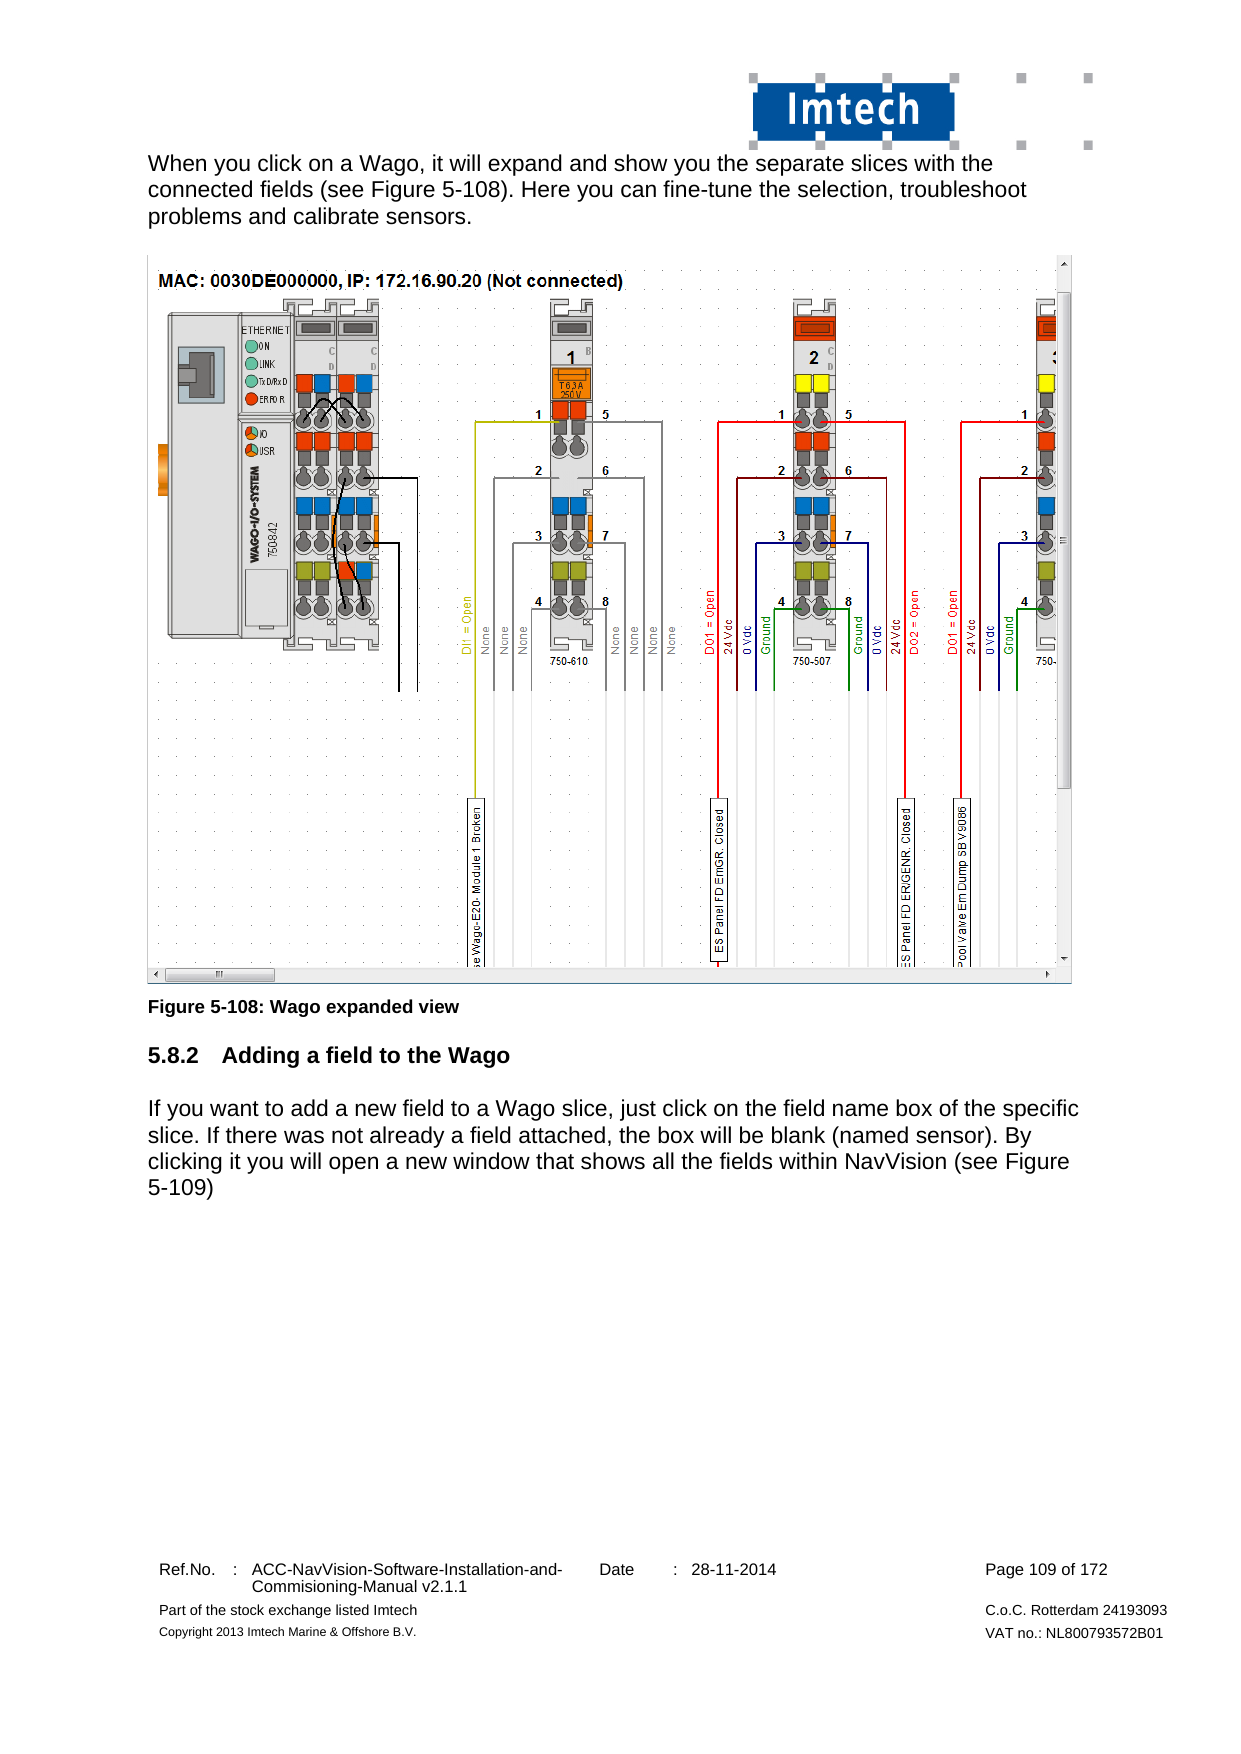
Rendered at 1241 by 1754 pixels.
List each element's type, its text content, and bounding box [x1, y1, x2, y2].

picture [147, 255, 1072, 984]
picture [748, 73, 1093, 150]
subtitle Adding a field to the Wago [148, 1042, 1093, 1069]
